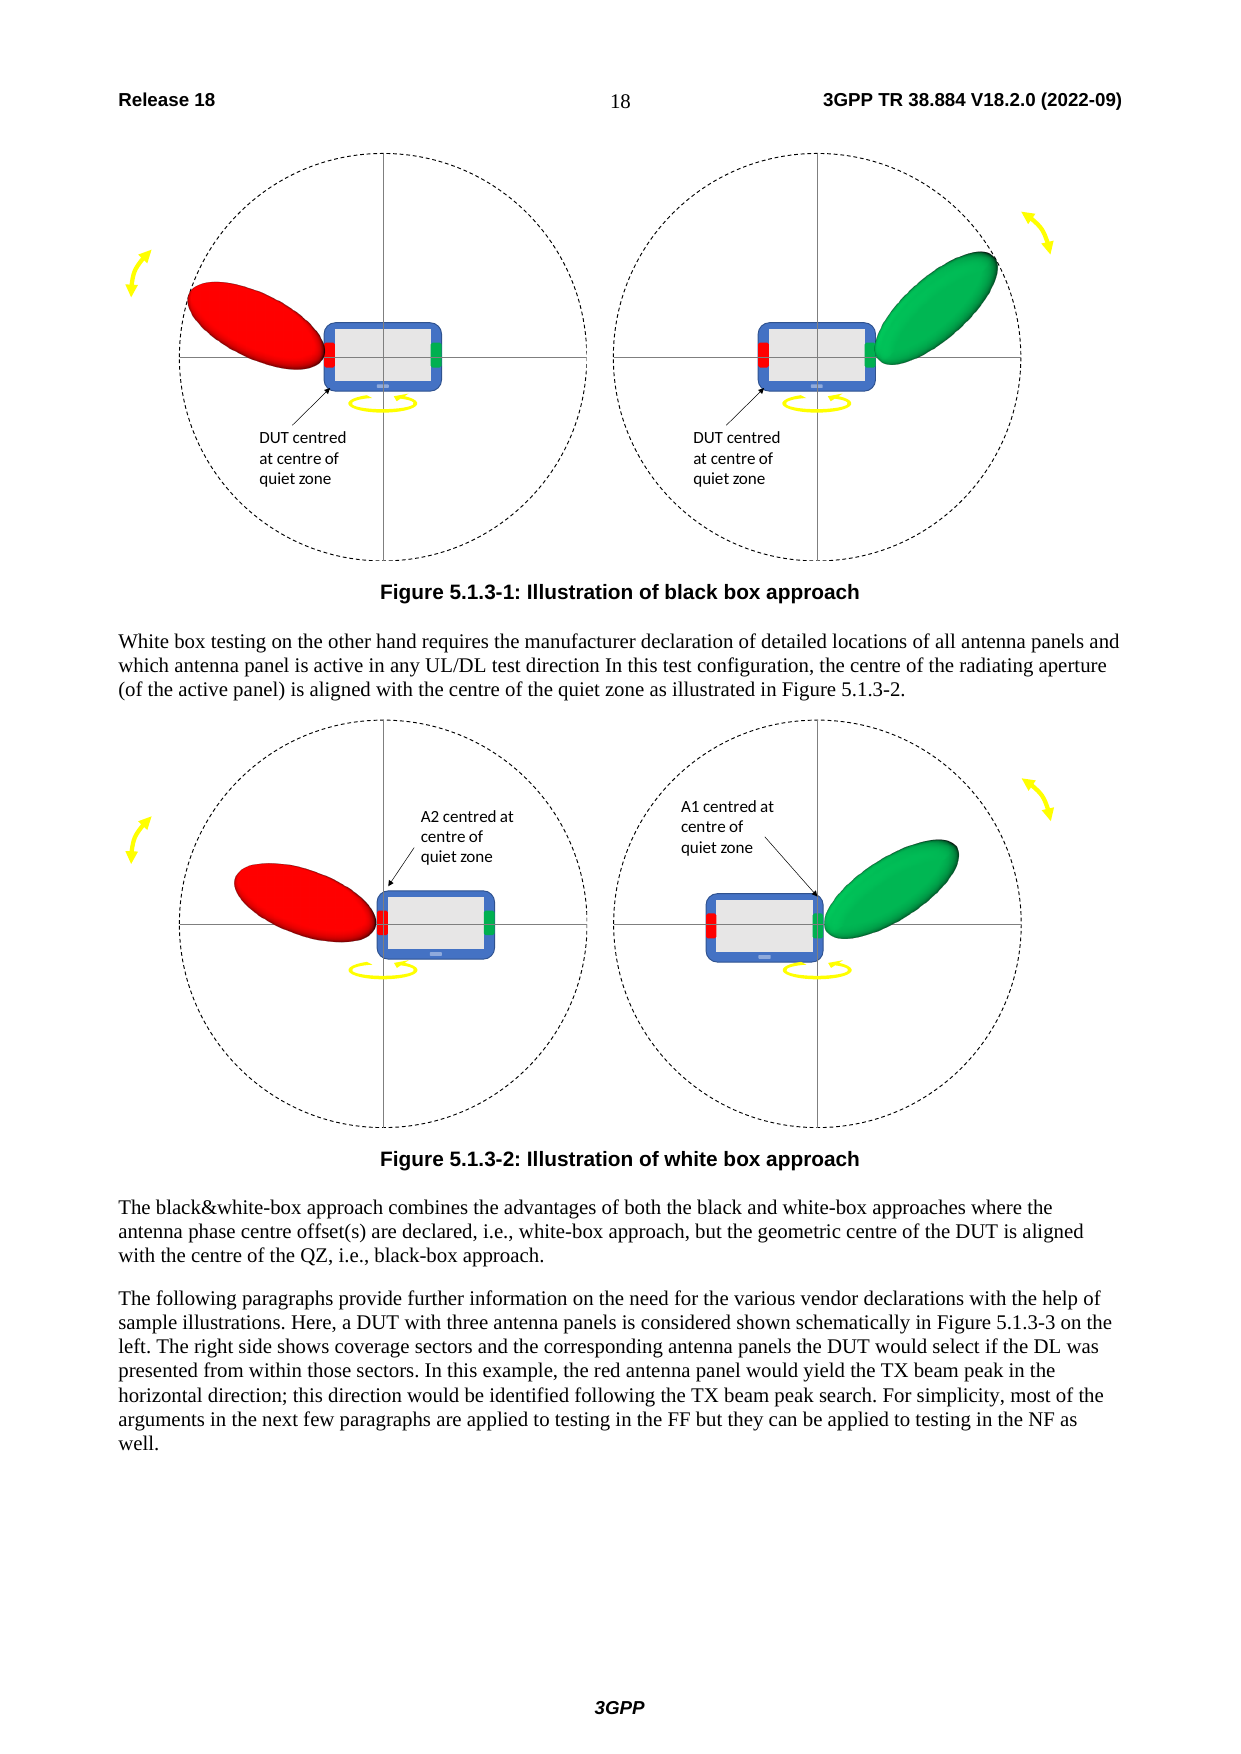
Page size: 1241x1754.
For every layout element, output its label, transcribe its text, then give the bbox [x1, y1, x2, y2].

text Figure 5.1.3-2: Illustration of white box approach [118, 1146, 1122, 1170]
text The black&white-box approach combines the advantages of both the black and white-box approaches where the antenna phase centre offset(s) are declared, i.e., white-box approach, but the geometric centre of the DUT is aligned with the centre of the QZ, i.e., black-box approach. [118, 1195, 1122, 1267]
text The following paragraphs provide further information on the need for the various vendor declarations with the help of sample illustrations. Here, a DUT with three antenna panels is considered shown schematically in Figure 5.1.3-3 on the left. The right side shows coverage sectors and the corresponding antenna panels the DUT would select if the DL was presented from within those sectors. In this example, the red antenna panel would yield the TX beam peak in the horizontal direction; this direction would be identified following the TX beam peak search. For simplicity, most of the arguments in the next few paragraphs are applied to testing in the FF but they can be applied to testing in the NF as well. [118, 1286, 1122, 1455]
text White box testing on the other hand requires the manufacturer declaration of detailed locations of all antenna panels and which antenna panel is active in any UL/DL test direction In this test configuration, the centre of the radiating aperture (of the active panel) is aligned with the centre of the quiet zone as illustrated in Figure 5.1.3-2. [118, 629, 1122, 701]
text Figure 5.1.3-1: Illustration of black box approach [118, 580, 1122, 604]
